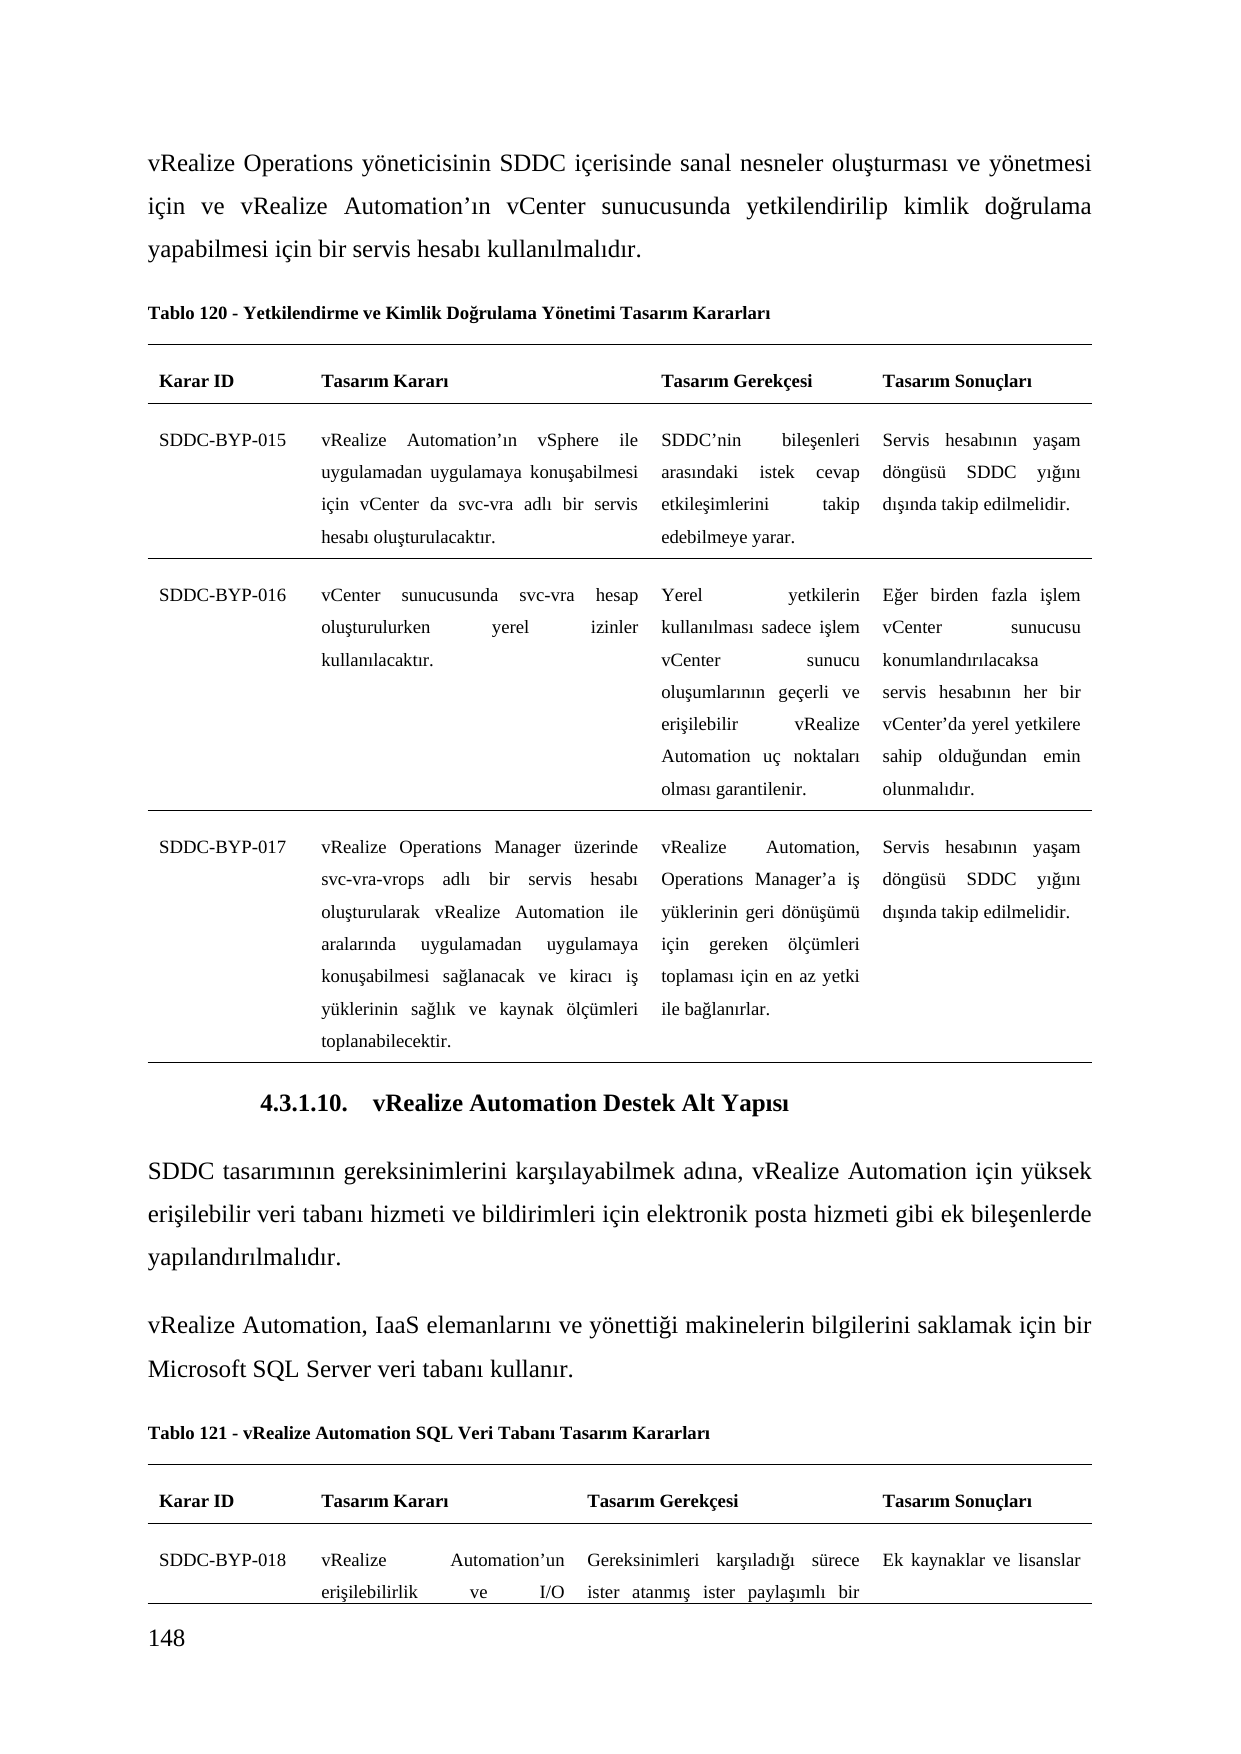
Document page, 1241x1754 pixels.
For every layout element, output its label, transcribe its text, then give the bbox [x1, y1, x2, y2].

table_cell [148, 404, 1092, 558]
text Tablo 121 - vRealize Automation SQL Veri Tabanı Tasarım Kararları [148, 1422, 1093, 1443]
list vRealize Automation Destek Alt Yapısı [260, 1088, 1093, 1117]
text vRealize Automation, IaaS elemanlarını ve yönettiği makinelerin bilgilerini saklamak için bir Microsoft SQL Server veri tabanı kullanır. [148, 1311, 1093, 1382]
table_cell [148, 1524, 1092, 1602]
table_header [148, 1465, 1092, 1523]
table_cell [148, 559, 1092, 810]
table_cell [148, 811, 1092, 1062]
text Tablo 120 - Yetkilendirme ve Kimlik Doğrulama Yönetimi Tasarım Kararları [148, 302, 1093, 323]
text SDDC tasarımının gereksinimlerini karşılayabilmek adına, vRealize Automation için yüksek erişilebilir veri tabanı hizmeti ve bildirimleri için elektronik posta hizmeti gibi ek bileşenlerde yapılandırılmalıdır. [148, 1156, 1093, 1271]
text vRealize Operations yöneticisinin SDDC içerisinde sanal nesneler oluşturması ve yönetmesi için ve vRealize Automation’ın vCenter sunucusunda yetkilendirilip kimlik doğrulama yapabilmesi için bir servis hesabı kullanılmalıdır. [148, 148, 1093, 263]
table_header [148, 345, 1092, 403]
